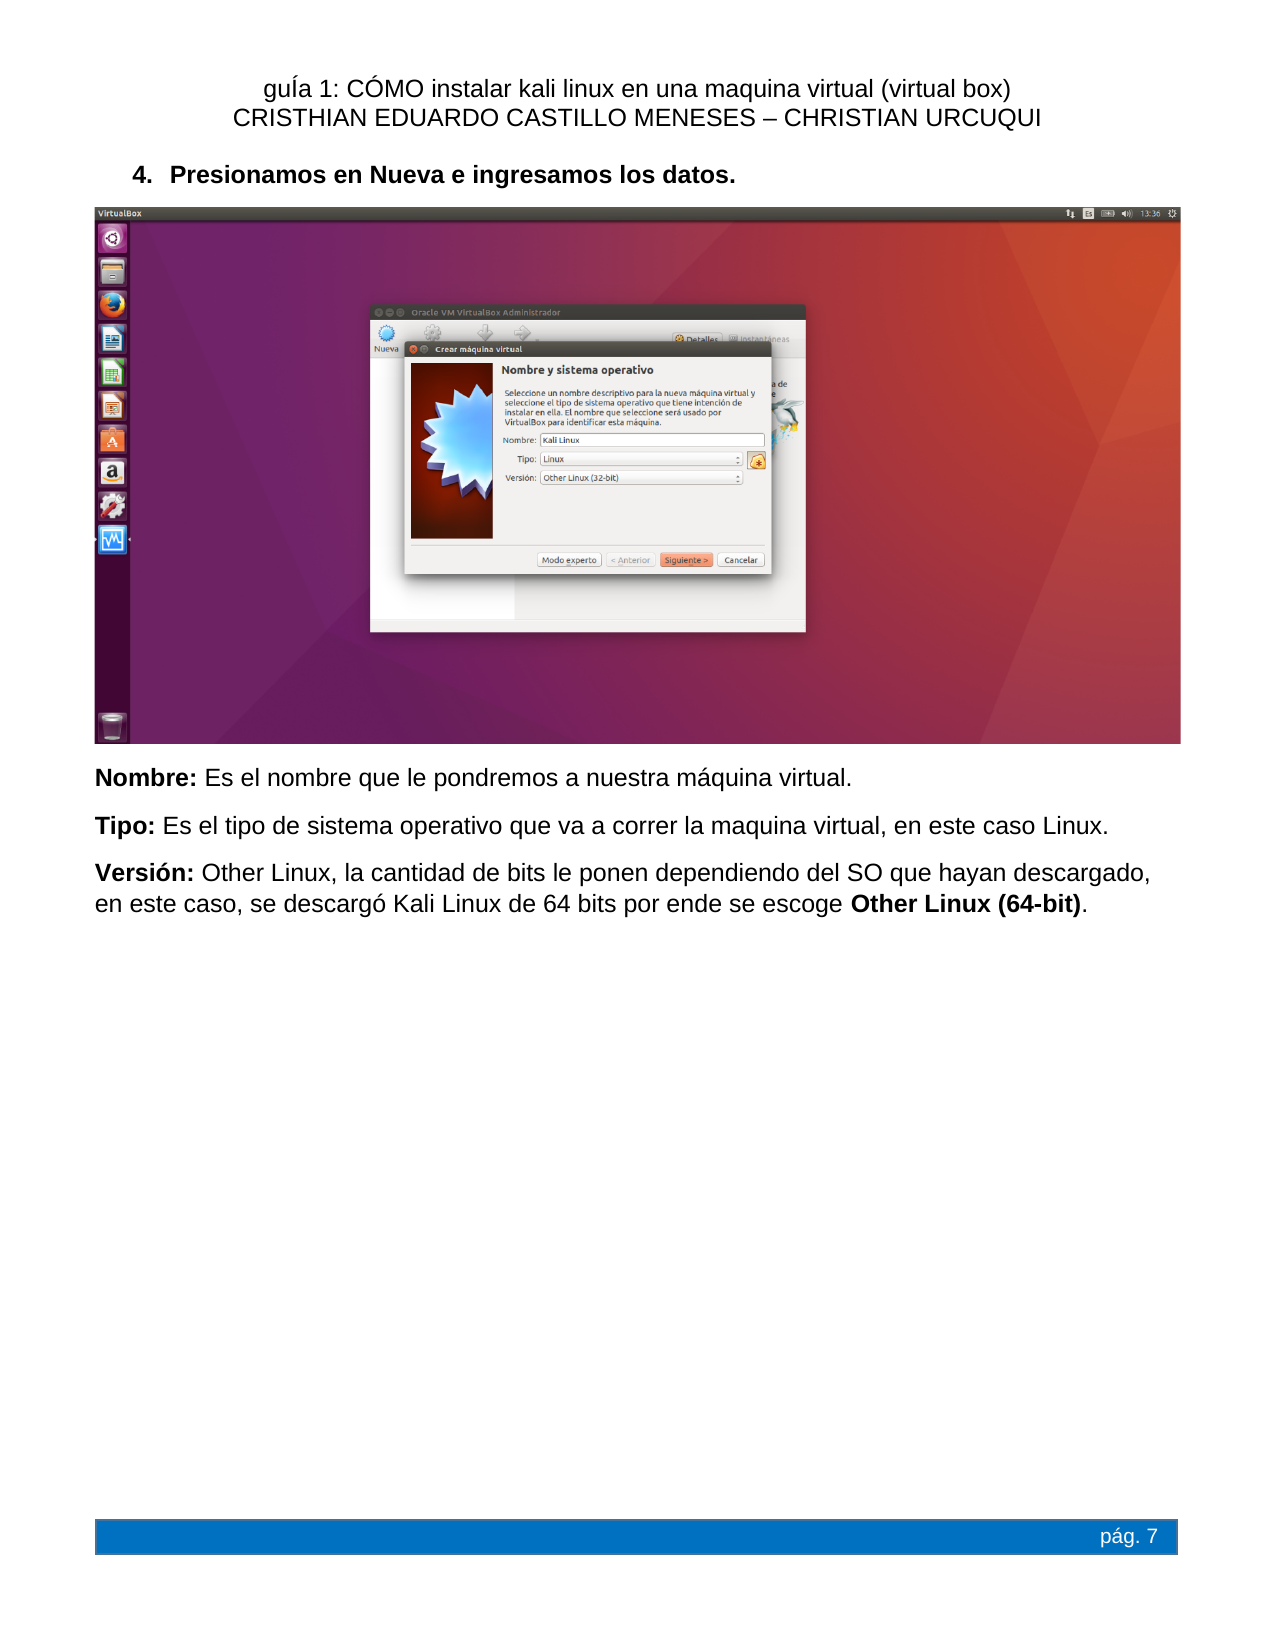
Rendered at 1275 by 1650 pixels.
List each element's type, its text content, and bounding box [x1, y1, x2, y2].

text Nombre: Es el nombre que le pondremos a nuestra máquina virtual. [94, 763, 1181, 792]
picture [94, 207, 1181, 744]
list Presionamos en Nueva e ingresamos los datos. [132, 160, 1181, 189]
text Tipo: Es el tipo de sistema operativo que va a correr la maquina virtual, en este caso Linux. [94, 811, 1181, 839]
text Versión: Other Linux, la cantidad de bits le ponen dependiendo del SO que hayan descargado, en este caso, se descargó Kali Linux de 64 bits por ende se escoge Other Linux (64-bit). [94, 858, 1181, 918]
